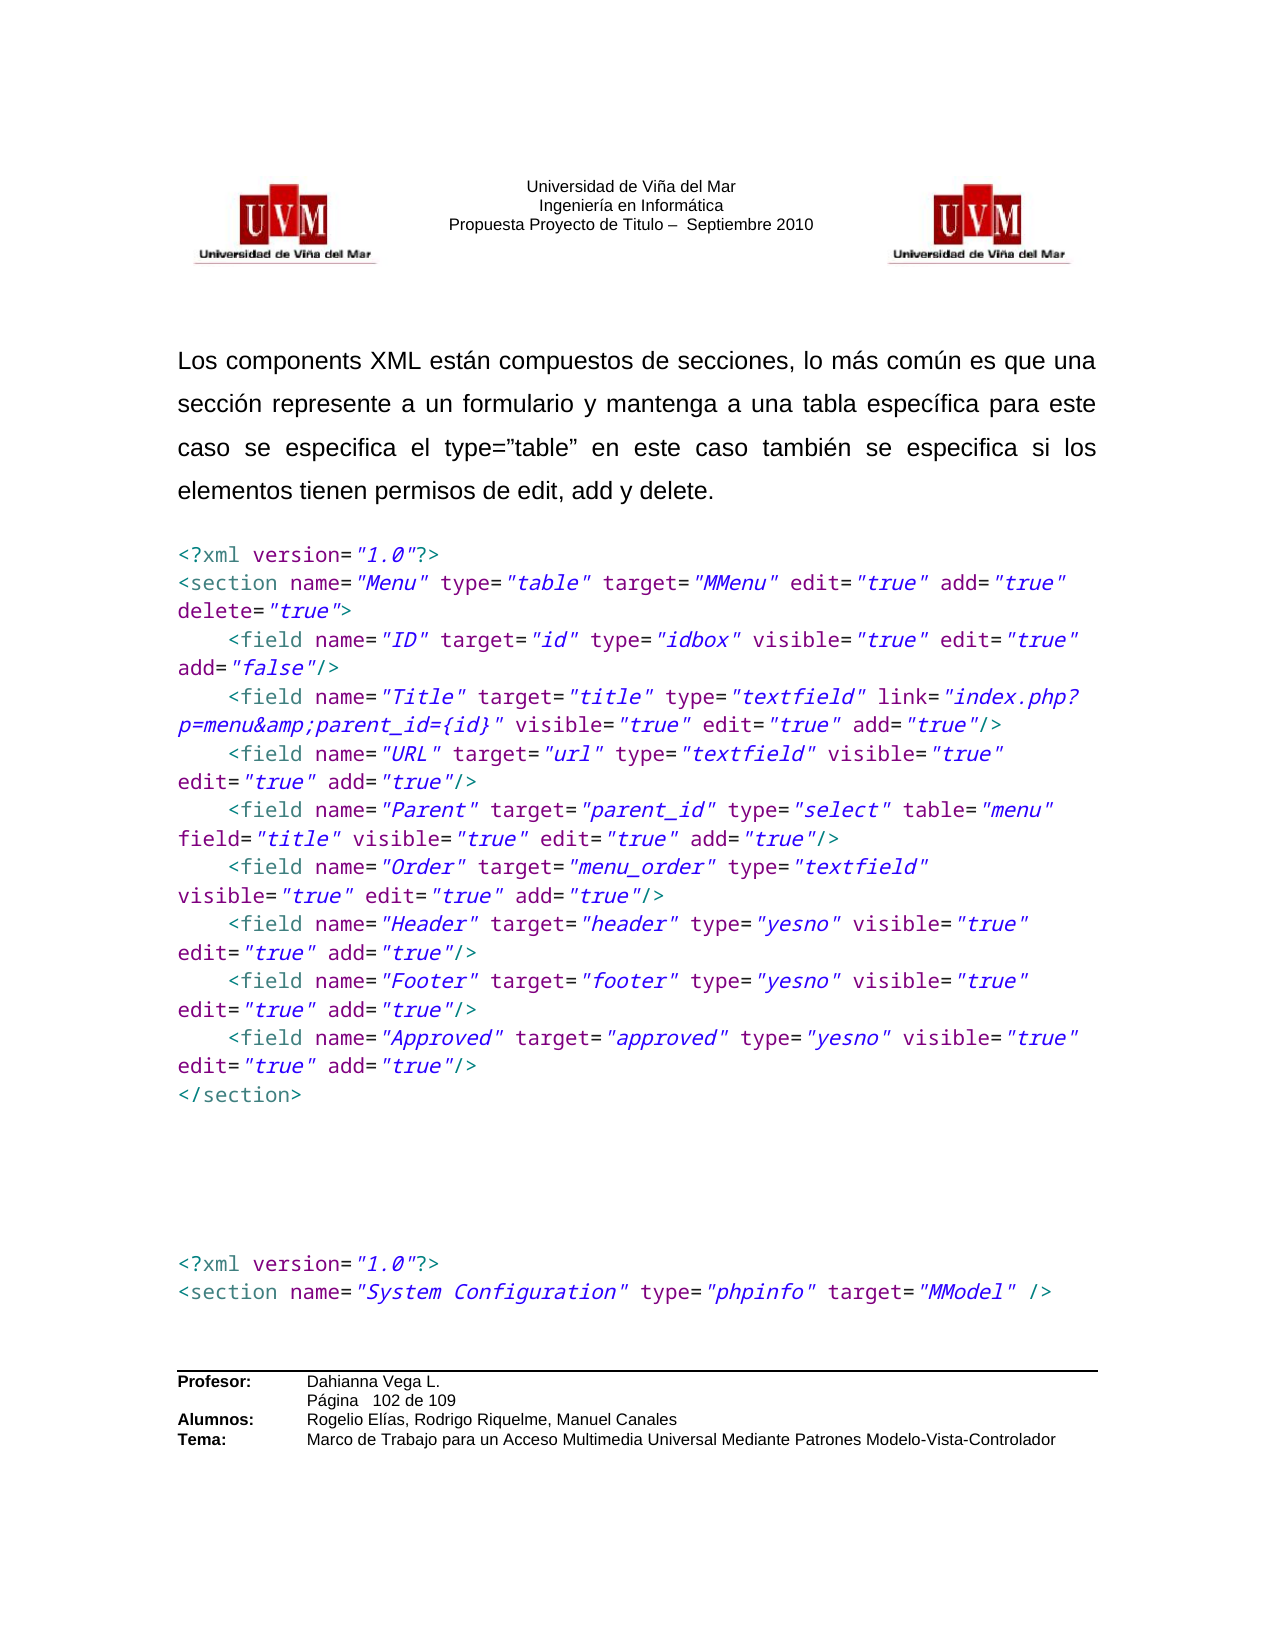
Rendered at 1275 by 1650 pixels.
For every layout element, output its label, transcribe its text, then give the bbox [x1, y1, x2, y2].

text <?xml version="1.0"?> [177, 540, 1098, 568]
text <field name="Footer" target="footer" type="yesno" visible="true" edit="true" add="true"/> [177, 966, 1098, 1023]
text <section name="Menu" type="table" target="MMenu" edit="true" add="true" delete="true"> [177, 568, 1098, 625]
text <field name="Order" target="menu_order" type="textfield" visible="true" edit="true" add="true"/> [177, 852, 1098, 909]
text <section name="System Configuration" type="phpinfo" target="MModel" /> [177, 1277, 1098, 1306]
picture [871, 176, 1084, 267]
picture [177, 176, 390, 267]
text <field name="Title" target="title" type="textfield" link="index.php?p=menu&amp;parent_id={id}" visible="true" edit="true" add="true"/> [177, 682, 1098, 739]
text <?xml version="1.0"?> [177, 1249, 1098, 1277]
text <field name="ID" target="id" type="idbox" visible="true" edit="true" add="false"/> [177, 625, 1098, 682]
text Los components XML están compuestos de secciones, lo más común es que una sección represente a un formulario y mantenga a una tabla específica para este caso se especifica el type=”table” en este caso también se especifica si los elementos tienen permisos de edit, add y delete. [177, 346, 1098, 504]
text <field name="URL" target="url" type="textfield" visible="true" edit="true" add="true"/> [177, 739, 1098, 796]
text <field name="Parent" target="parent_id" type="select" table="menu" field="title" visible="true" edit="true" add="true"/> [177, 796, 1098, 852]
text <field name="Header" target="header" type="yesno" visible="true" edit="true" add="true"/> [177, 909, 1098, 966]
text <field name="Approved" target="approved" type="yesno" visible="true" edit="true" add="true"/> [177, 1023, 1098, 1080]
text </section> [177, 1080, 1098, 1108]
